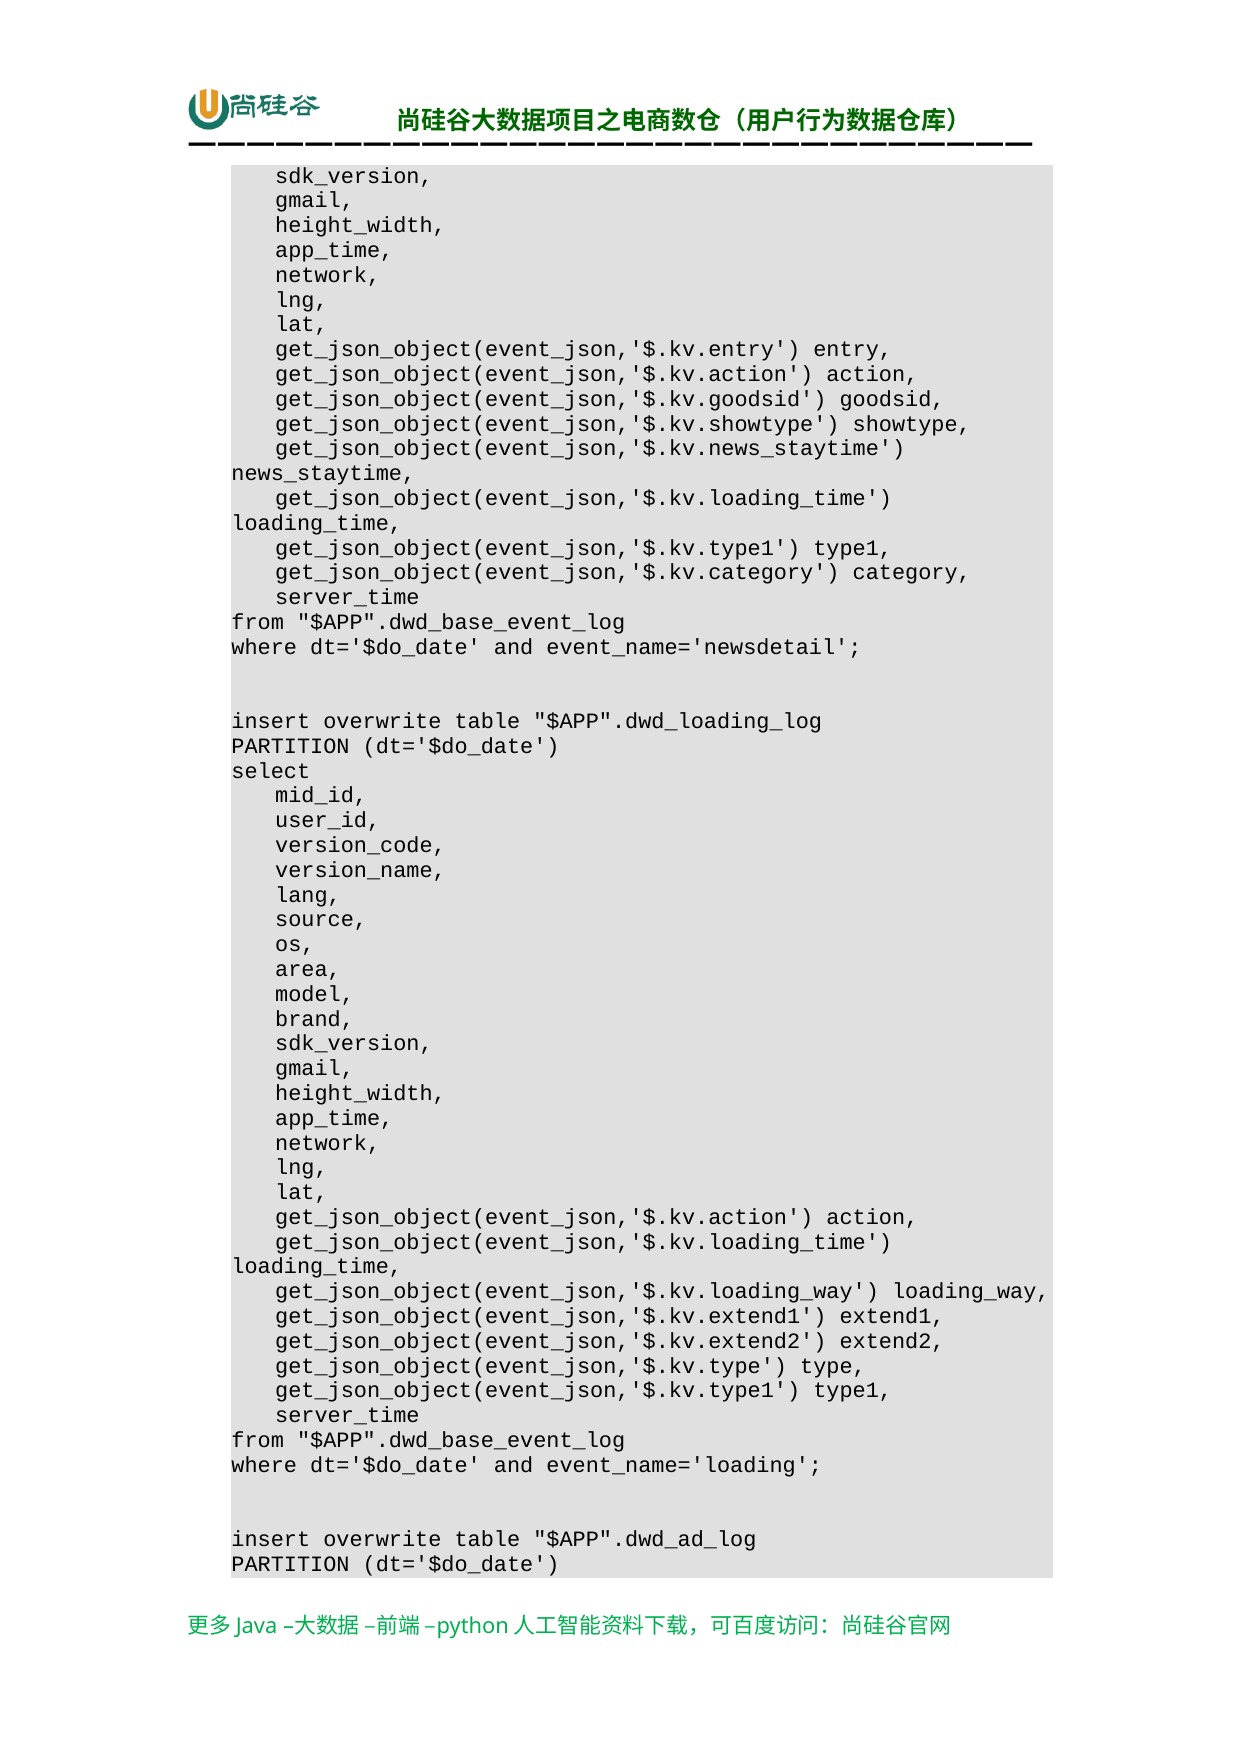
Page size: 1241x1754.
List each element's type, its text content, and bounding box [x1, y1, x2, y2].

text height_width, [231, 1082, 1053, 1107]
text insert overwrite table "$APP".dwd_loading_log [231, 710, 1053, 735]
text os, [231, 933, 1053, 958]
text area, [231, 958, 1053, 983]
text get_json_object(event_json,'$.kv.entry') entry, [231, 338, 1053, 363]
text network, [231, 1132, 1053, 1156]
text get_json_object(event_json,'$.kv.extend1') extend1, [231, 1305, 1053, 1330]
text source, [231, 908, 1053, 933]
text get_json_object(event_json,'$.kv.loading_time') loading_time, [231, 1231, 1053, 1280]
text version_name, [231, 859, 1053, 884]
text get_json_object(event_json,'$.kv.loading_time') loading_time, [231, 487, 1053, 537]
text server_time [231, 1404, 1053, 1429]
text get_json_object(event_json,'$.kv.extend2') extend2, [231, 1330, 1053, 1355]
text get_json_object(event_json,'$.kv.type') type, [231, 1355, 1053, 1379]
text get_json_object(event_json,'$.kv.type1') type1, [231, 1379, 1053, 1404]
text sdk_version, [231, 1032, 1053, 1057]
text lng, [231, 1156, 1053, 1181]
text get_json_object(event_json,'$.kv.action') action, [231, 363, 1053, 388]
text get_json_object(event_json,'$.kv.goodsid') goodsid, [231, 388, 1053, 413]
text where dt='$do_date' and event_name='loading'; [231, 1454, 1053, 1479]
text lat, [231, 313, 1053, 338]
text lat, [231, 1181, 1053, 1206]
text mid_id, [231, 784, 1053, 809]
text app_time, [231, 1107, 1053, 1132]
text sdk_version, [231, 165, 1053, 189]
text select [231, 760, 1053, 784]
text version_code, [231, 834, 1053, 859]
text brand, [231, 1008, 1053, 1032]
text get_json_object(event_json,'$.kv.showtype') showtype, [231, 413, 1053, 437]
text lng, [231, 289, 1053, 313]
text PARTITION (dt='$do_date') [231, 1553, 1053, 1578]
text server_time [231, 586, 1053, 611]
text lang, [231, 884, 1053, 908]
text network, [231, 264, 1053, 289]
text from "$APP".dwd_base_event_log [231, 611, 1053, 636]
text user_id, [231, 809, 1053, 834]
text model, [231, 983, 1053, 1008]
text get_json_object(event_json,'$.kv.loading_way') loading_way, [231, 1280, 1053, 1305]
text where dt='$do_date' and event_name='newsdetail'; [231, 636, 1053, 661]
text from "$APP".dwd_base_event_log [231, 1429, 1053, 1454]
text get_json_object(event_json,'$.kv.category') category, [231, 561, 1053, 586]
text gmail, [231, 189, 1053, 214]
text get_json_object(event_json,'$.kv.type1') type1, [231, 537, 1053, 561]
picture [187, 88, 320, 130]
text PARTITION (dt='$do_date') [231, 735, 1053, 760]
text gmail, [231, 1057, 1053, 1082]
text height_width, [231, 214, 1053, 239]
text get_json_object(event_json,'$.kv.action') action, [231, 1206, 1053, 1231]
text get_json_object(event_json,'$.kv.news_staytime') news_staytime, [231, 437, 1053, 487]
text app_time, [231, 239, 1053, 264]
text insert overwrite table "$APP".dwd_ad_log [231, 1528, 1053, 1553]
